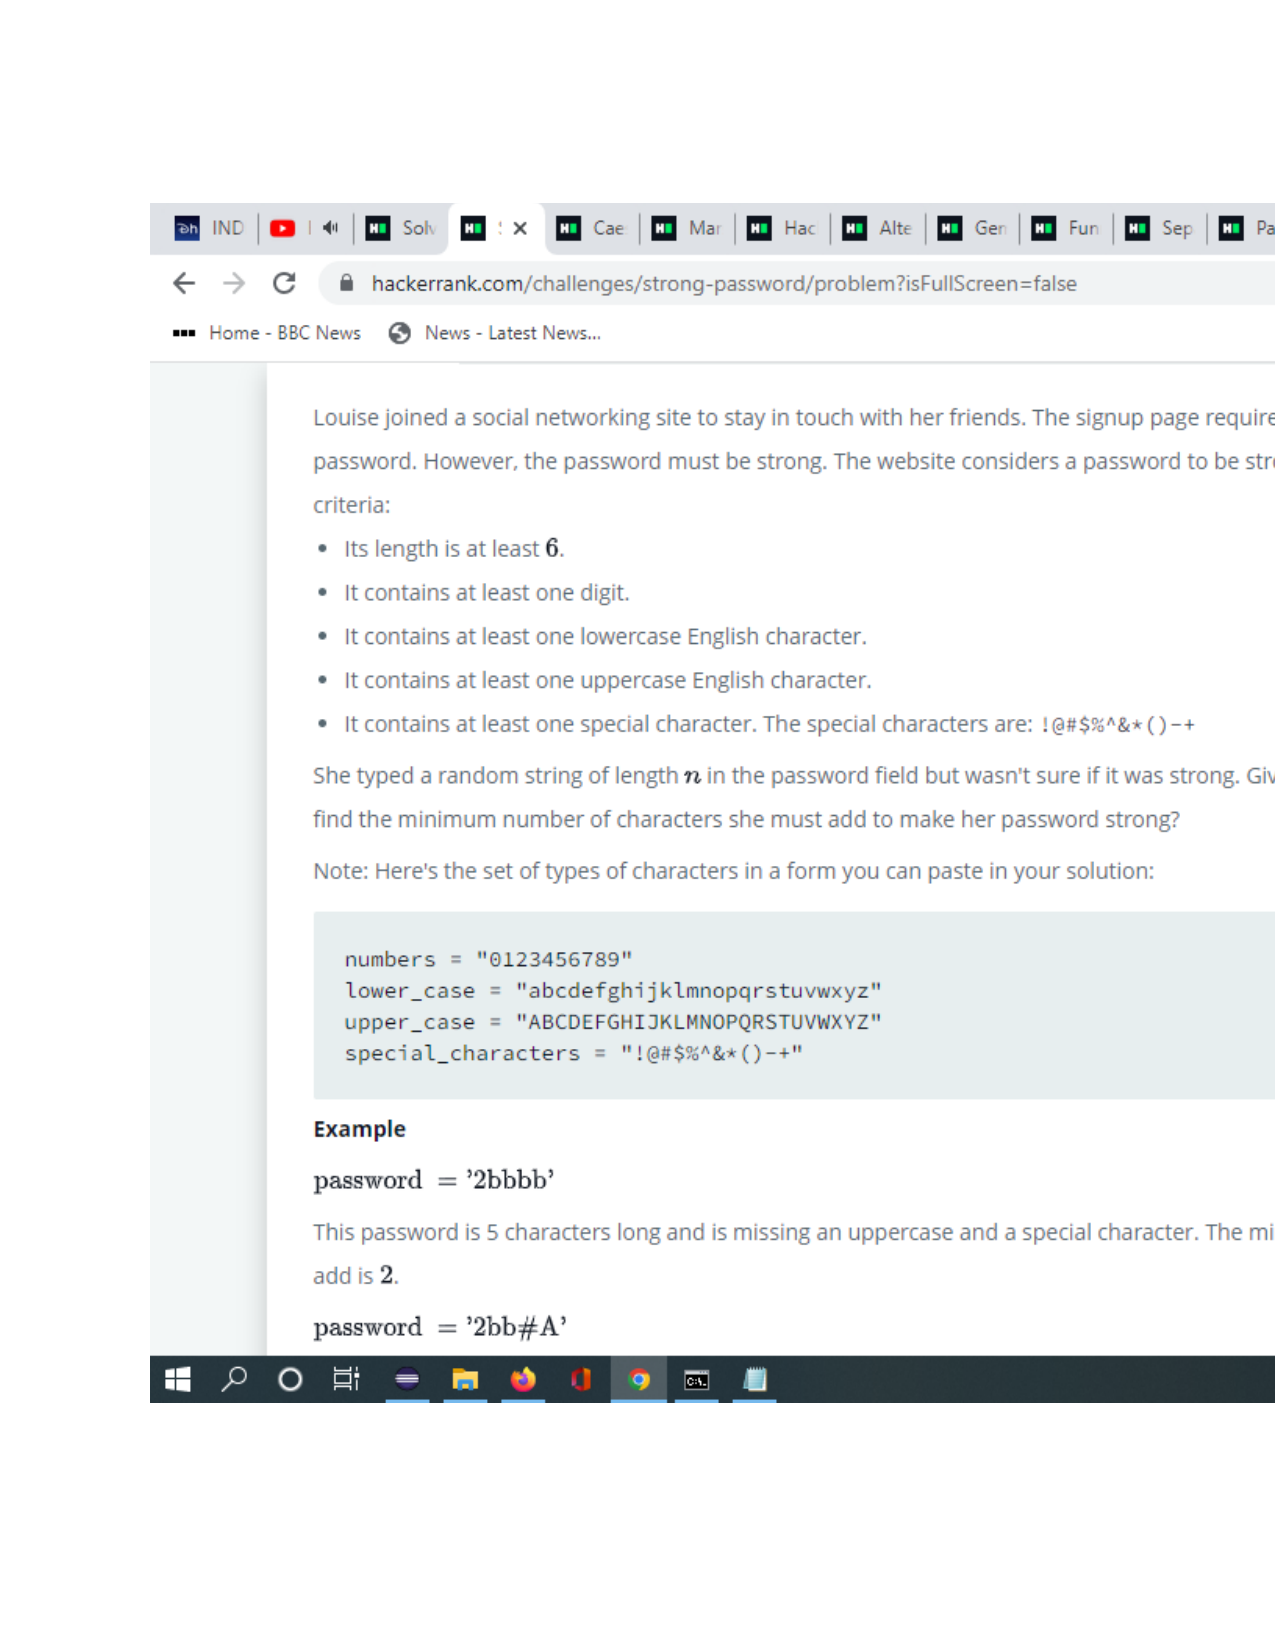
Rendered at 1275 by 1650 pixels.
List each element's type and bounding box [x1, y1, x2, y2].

picture [150, 203, 1275, 1403]
